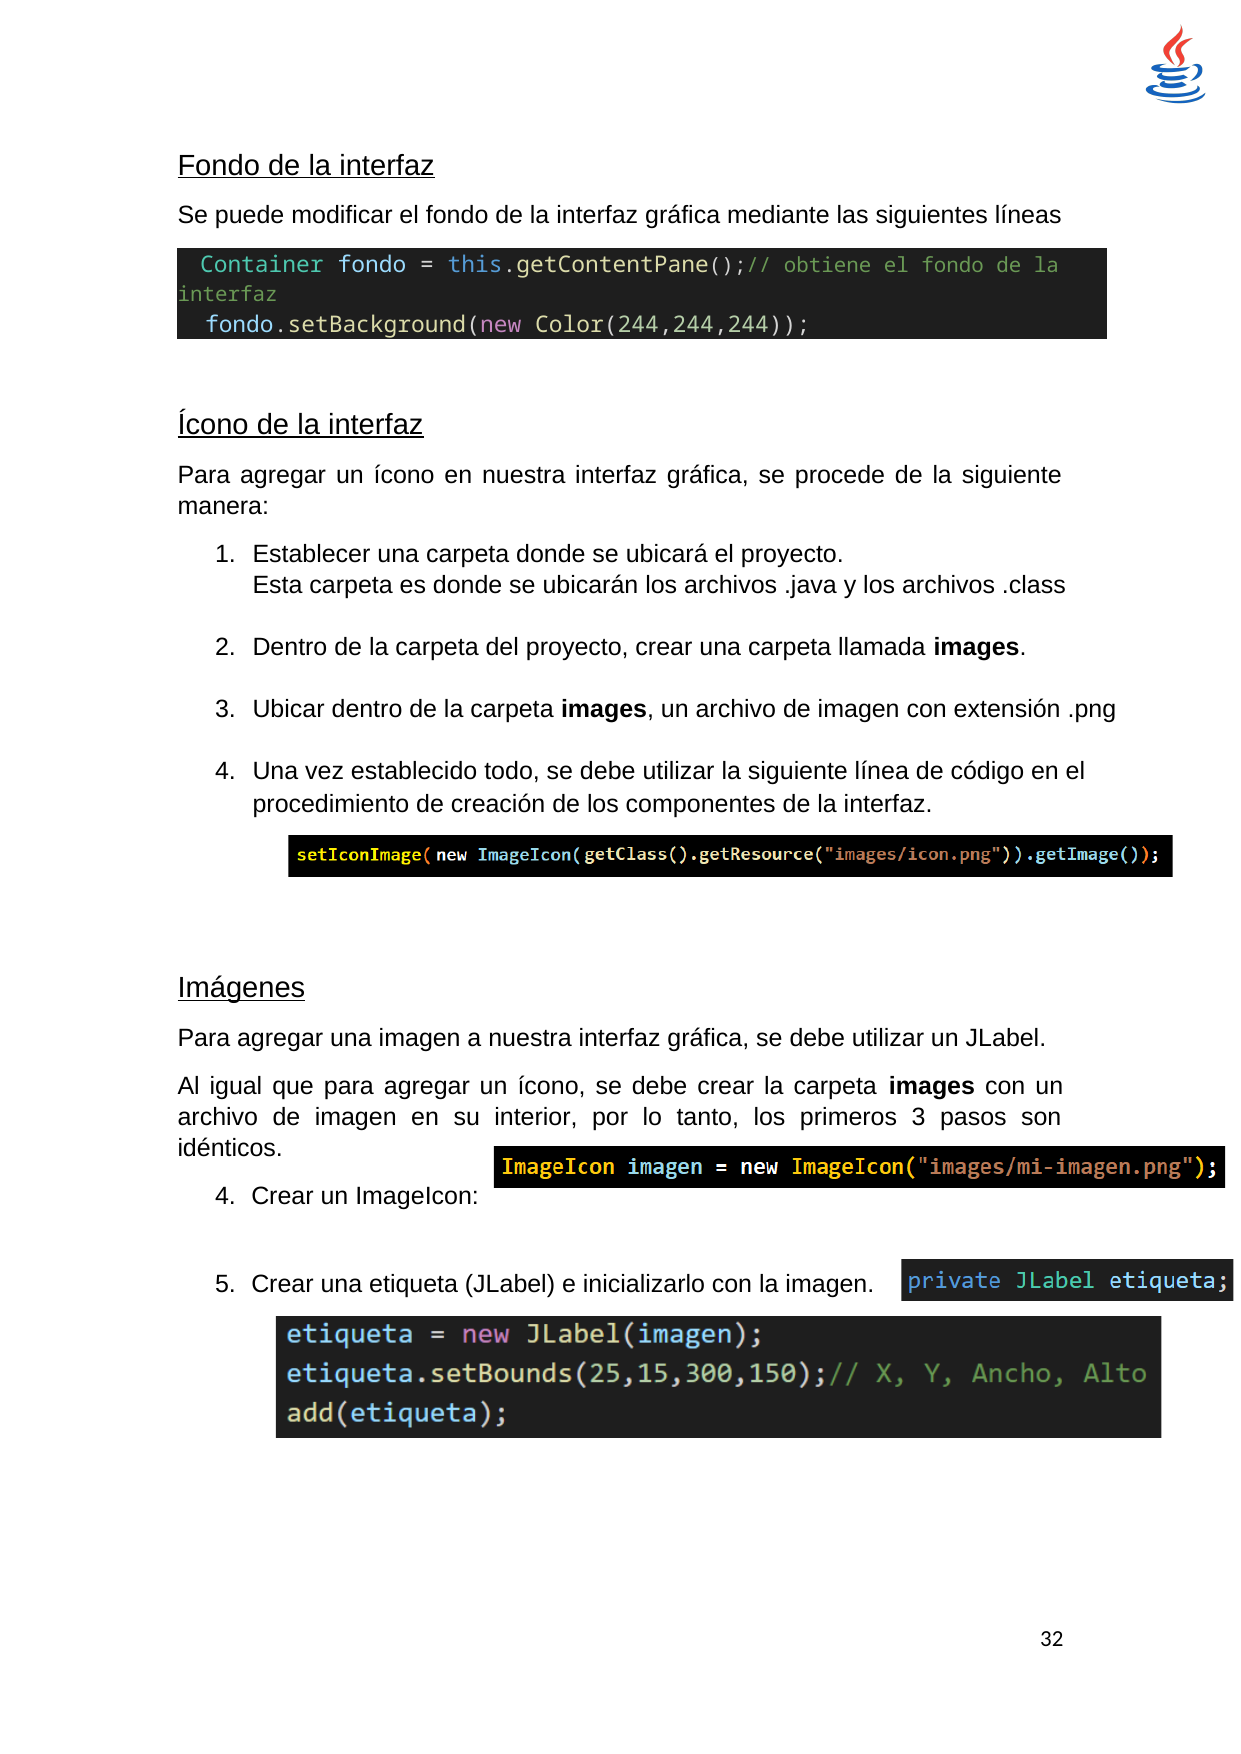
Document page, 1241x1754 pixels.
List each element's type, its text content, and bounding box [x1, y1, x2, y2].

list Establecer una carpeta donde se ubicará el proyecto. [215, 539, 1063, 568]
text Fondo de la interfaz [177, 148, 1063, 181]
text Al igual que para agregar un ícono, se debe crear la carpeta images con un archivo de imagen en su interior, por lo tanto, los primeros 3 pasos son idénticos. [177, 1071, 1063, 1162]
list Esta carpeta es donde se ubicarán los archivos .java y los archivos .class [252, 570, 1122, 599]
text Se puede modificar el fondo de la interfaz gráfica mediante las siguientes líneas [177, 200, 1063, 229]
text 4. Crear un ImageIcon: [215, 1181, 1063, 1209]
picture [1128, 16, 1223, 111]
text Para agregar un ícono en nuestra interfaz gráfica, se procede de la siguiente manera: [177, 460, 1063, 520]
picture [493, 1146, 1225, 1188]
text Container fondo = this.getContentPane();// obtiene el fondo de la interfaz [177, 248, 1107, 308]
picture [901, 1259, 1234, 1301]
text 5. Crear una etiqueta (JLabel) e inicializarlo con la imagen. [215, 1269, 901, 1298]
text fondo.setBackground(new Color(244,244,244)); [177, 308, 1107, 339]
picture [275, 1316, 1162, 1438]
text Imágenes [177, 971, 1167, 1004]
list Dentro de la carpeta del proyecto, crear una carpeta llamada images. [215, 632, 1063, 661]
text Ícono de la interfaz [177, 407, 1063, 441]
list Ubicar dentro de la carpeta images, un archivo de imagen con extensión .png [215, 694, 1167, 723]
text Para agregar una imagen a nuestra interfaz gráfica, se debe utilizar un JLabel. [177, 1023, 1063, 1052]
picture [288, 835, 1173, 877]
list Una vez establecido todo, se debe utilizar la siguiente línea de código en el procedimiento de creación de los componentes de la interfaz. [215, 756, 1167, 818]
